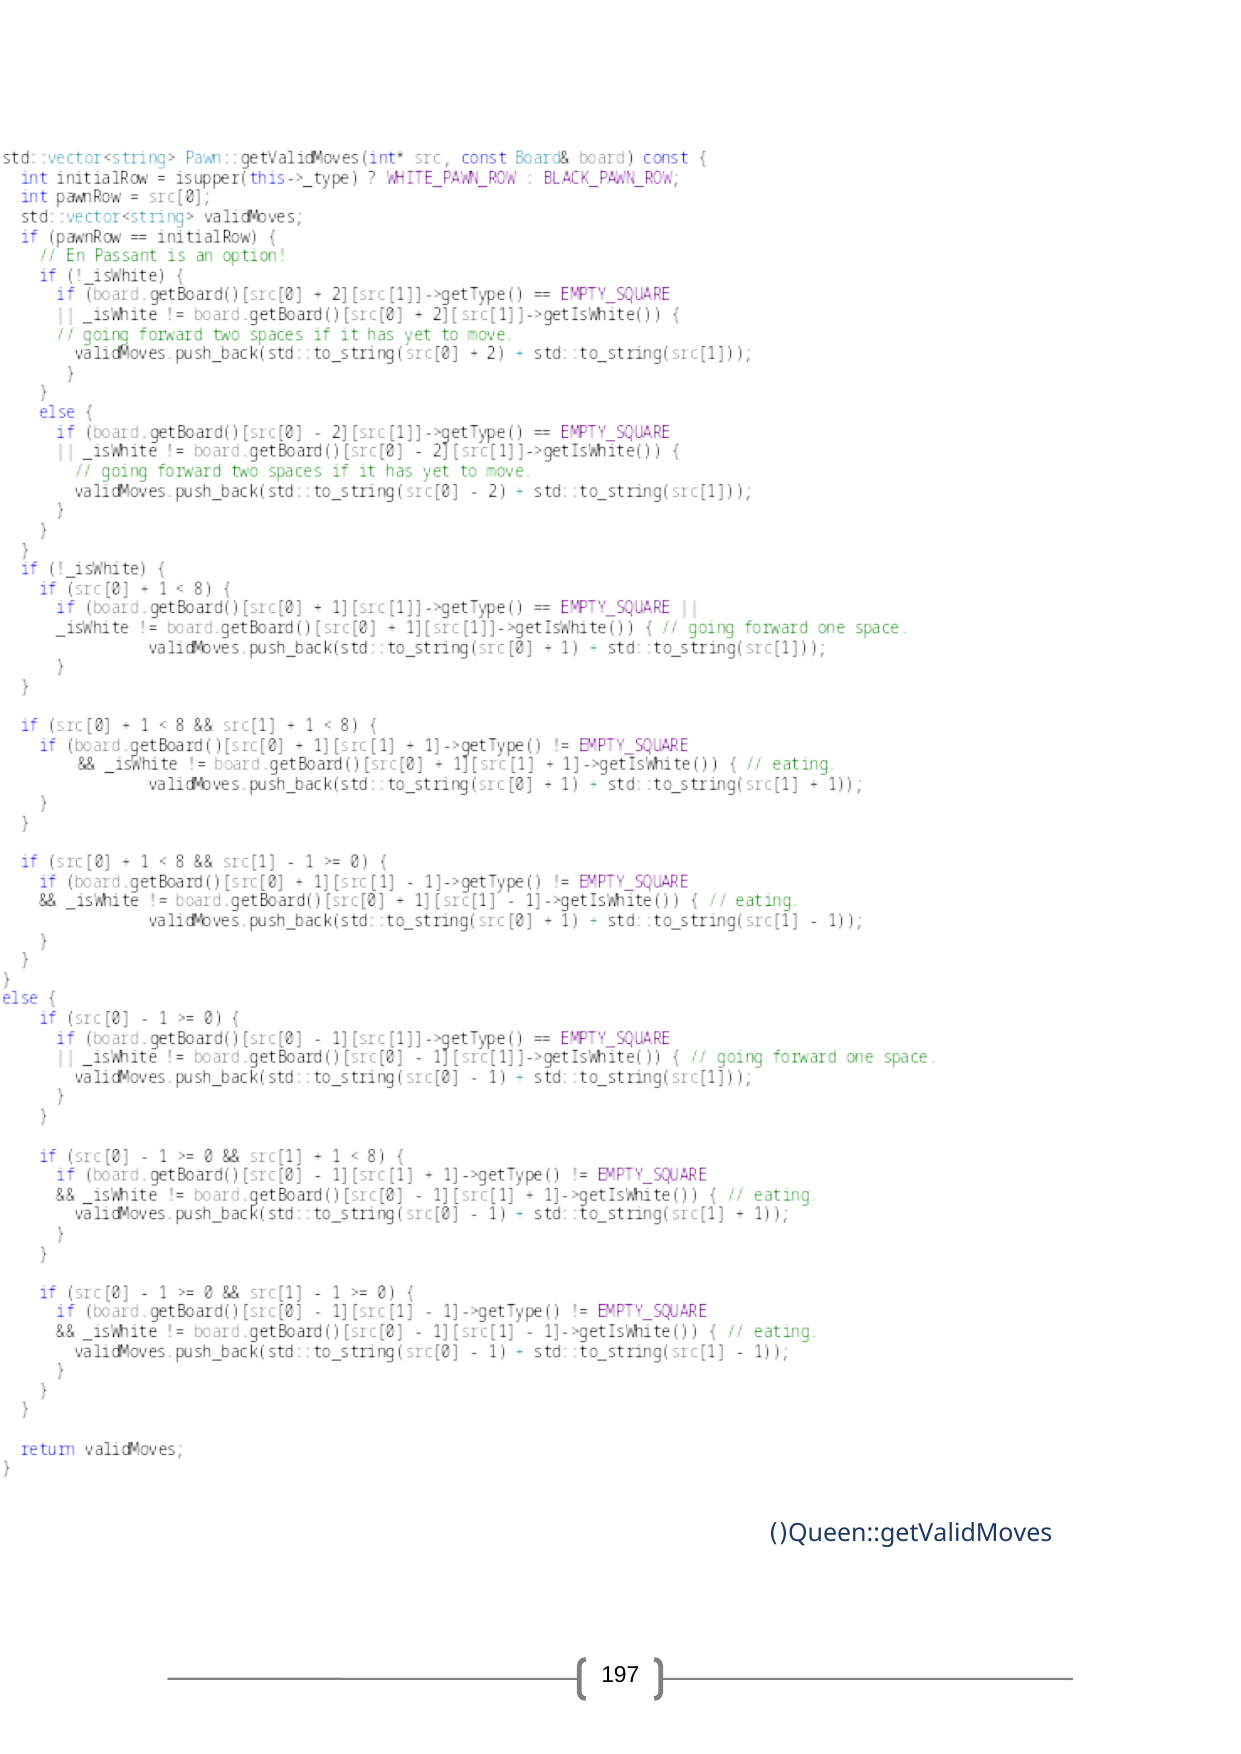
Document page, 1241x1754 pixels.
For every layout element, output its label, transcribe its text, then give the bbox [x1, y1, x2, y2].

text Queen::getValidMoves() [187, 1514, 1053, 1548]
